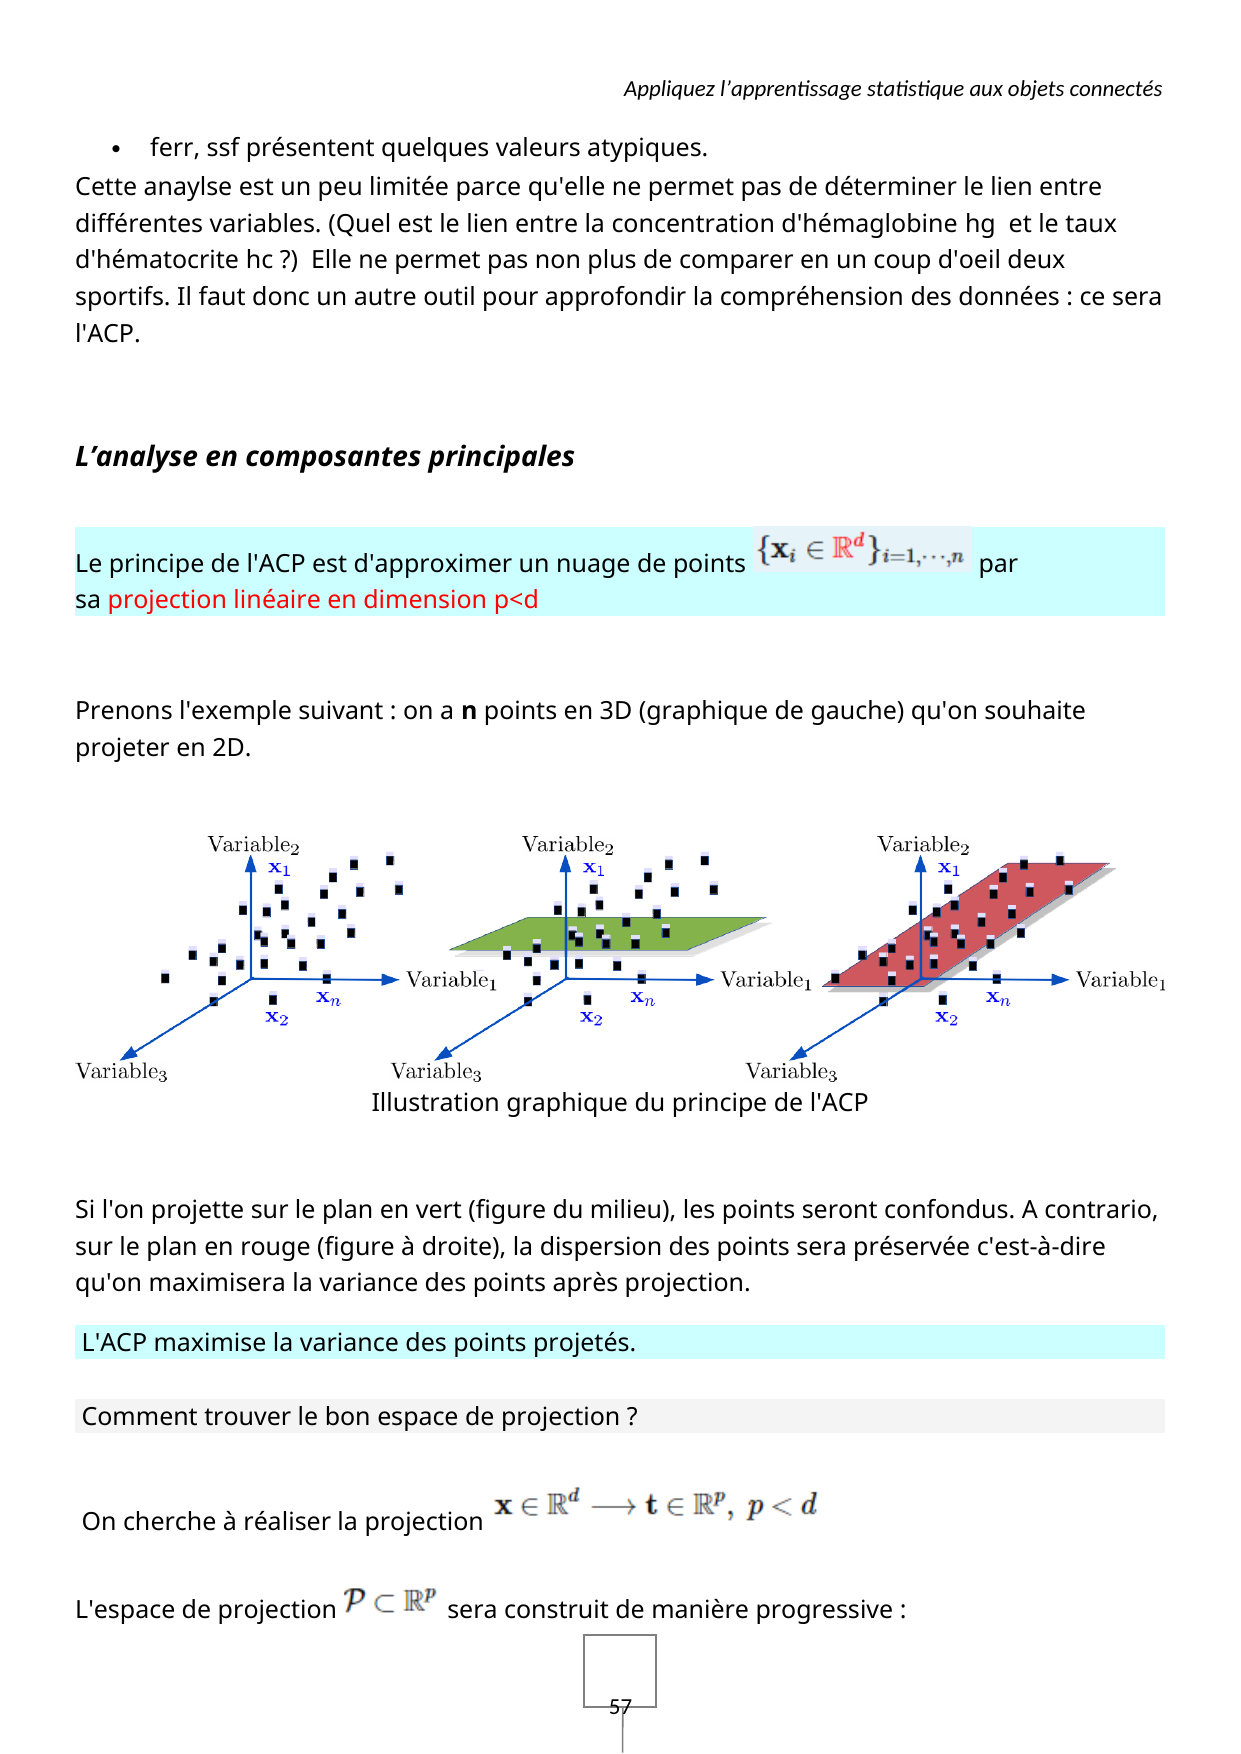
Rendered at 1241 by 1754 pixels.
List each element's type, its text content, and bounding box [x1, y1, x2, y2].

list ferr, ssf présentent quelques valeurs atypiques. [112, 130, 1165, 164]
picture [753, 526, 972, 572]
text Illustration graphique du principe de l'ACP [75, 1082, 1165, 1118]
subtitle L’analyse en composantes principales [75, 436, 1165, 474]
picture [343, 1576, 441, 1619]
text Cette anaylse est un peu limitée parce qu'elle ne permet pas de déterminer le lien entre différentes variables. (Quel est le lien entre la concentration d'hémaglobine hg et le taux d'hématocrite hc ?) Elle ne permet pas non plus de comparer en un coup d'oeil deux sportifs. Il faut donc un autre outil pour approfondir la compréhension des données : ce sera l'ACP. [75, 168, 1165, 350]
text L'ACP maximise la variance des points projetés. [75, 1325, 1165, 1359]
picture [490, 1472, 826, 1530]
text Si l'on projette sur le plan en vert (figure du milieu), les points seront confondus. A contrario, sur le plan en rouge (figure à droite), la dispersion des points sera préservée c'est-à-dire qu'on maximisera la variance des points après projection. [75, 1191, 1165, 1299]
picture [75, 836, 1166, 1082]
text Prenons l'exemple suivant : on a n points en 3D (graphique de gauche) qu'on souhaite projeter en 2D. [75, 692, 1165, 763]
text L'espace de projection sera construit de manière progressive : [75, 1577, 1165, 1626]
text Comment trouver le bon espace de projection ? [75, 1399, 1165, 1433]
text Le principe de l'ACP est d'approximer un nuage de points par sa projection linéaire en dimension p<d [75, 527, 1165, 616]
